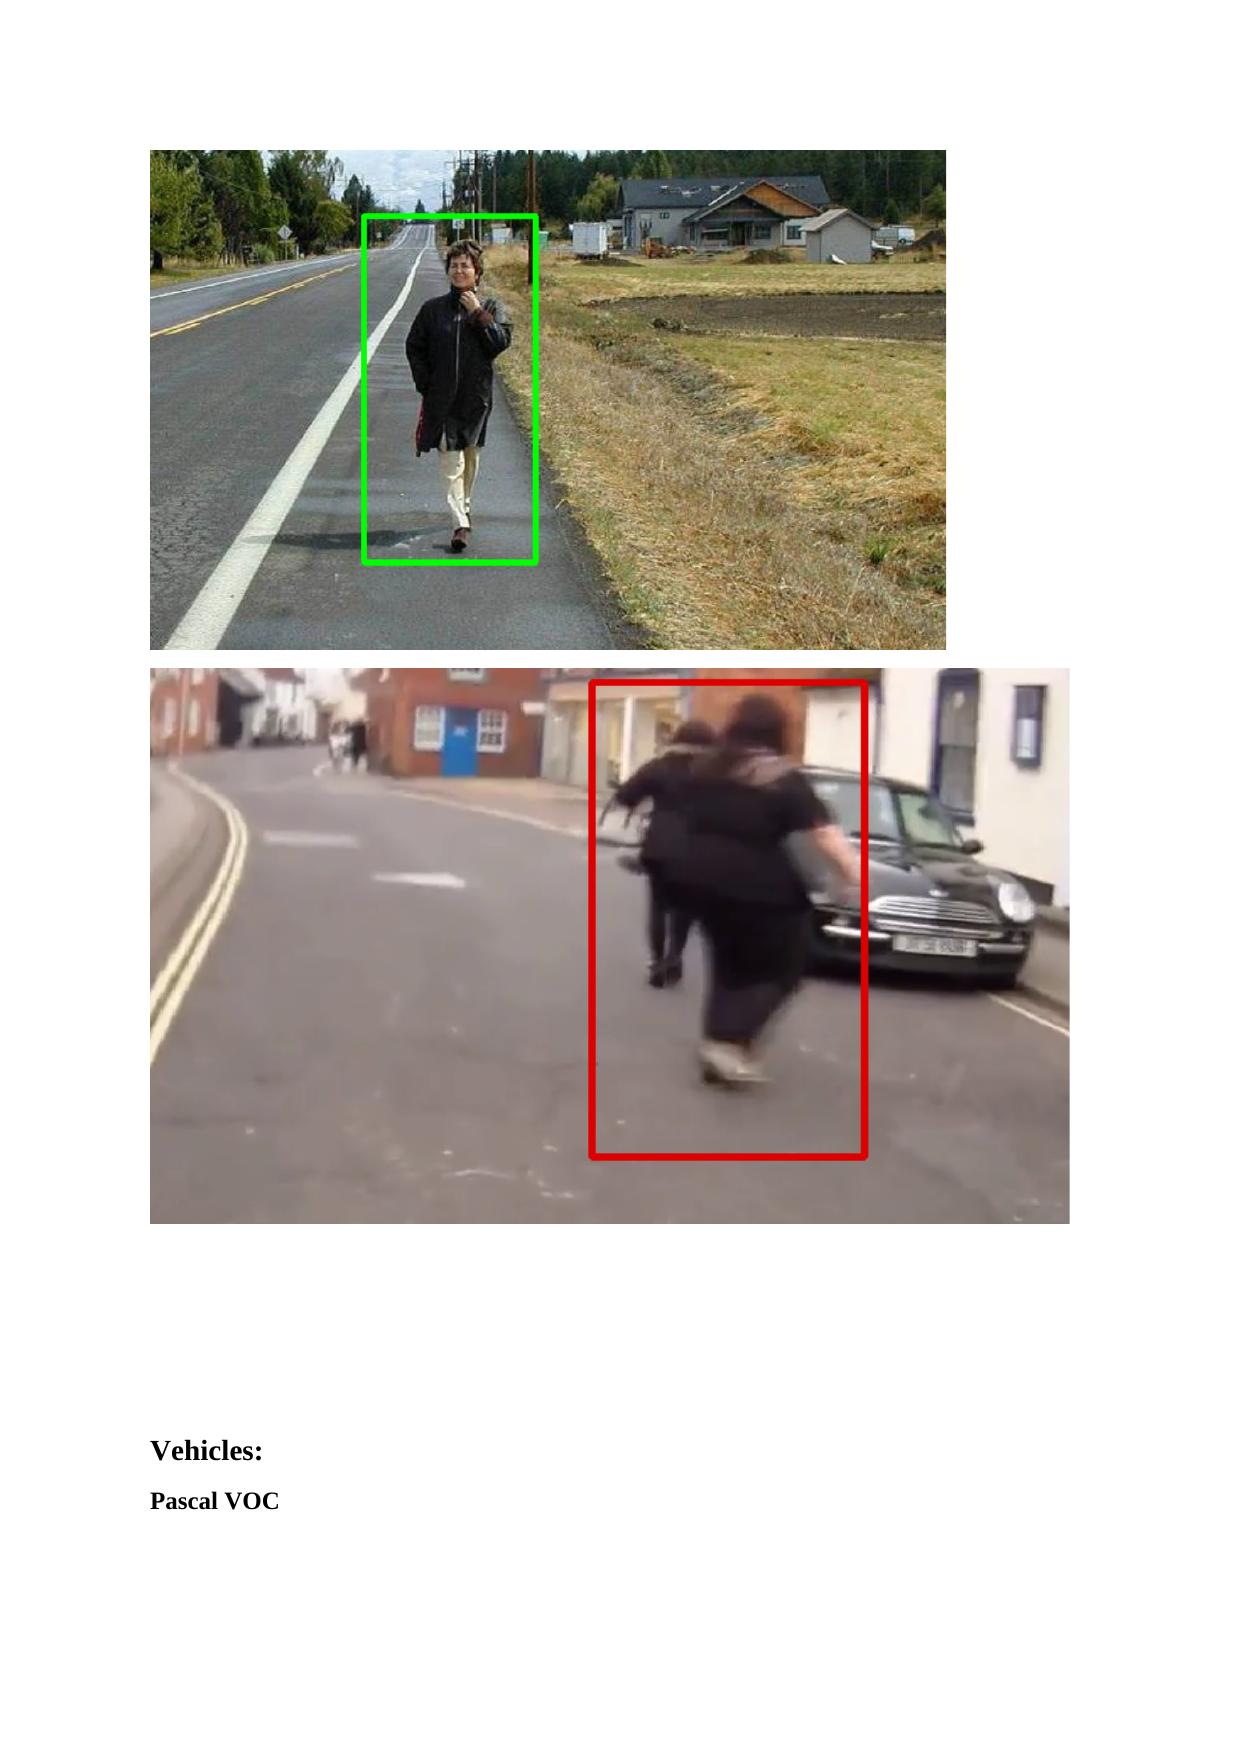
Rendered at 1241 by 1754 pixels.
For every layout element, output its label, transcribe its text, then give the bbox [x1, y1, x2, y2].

text Pascal VOC [150, 1486, 1090, 1515]
picture [150, 668, 1070, 1224]
picture [150, 150, 947, 650]
text Vehicles: [150, 1433, 1090, 1467]
